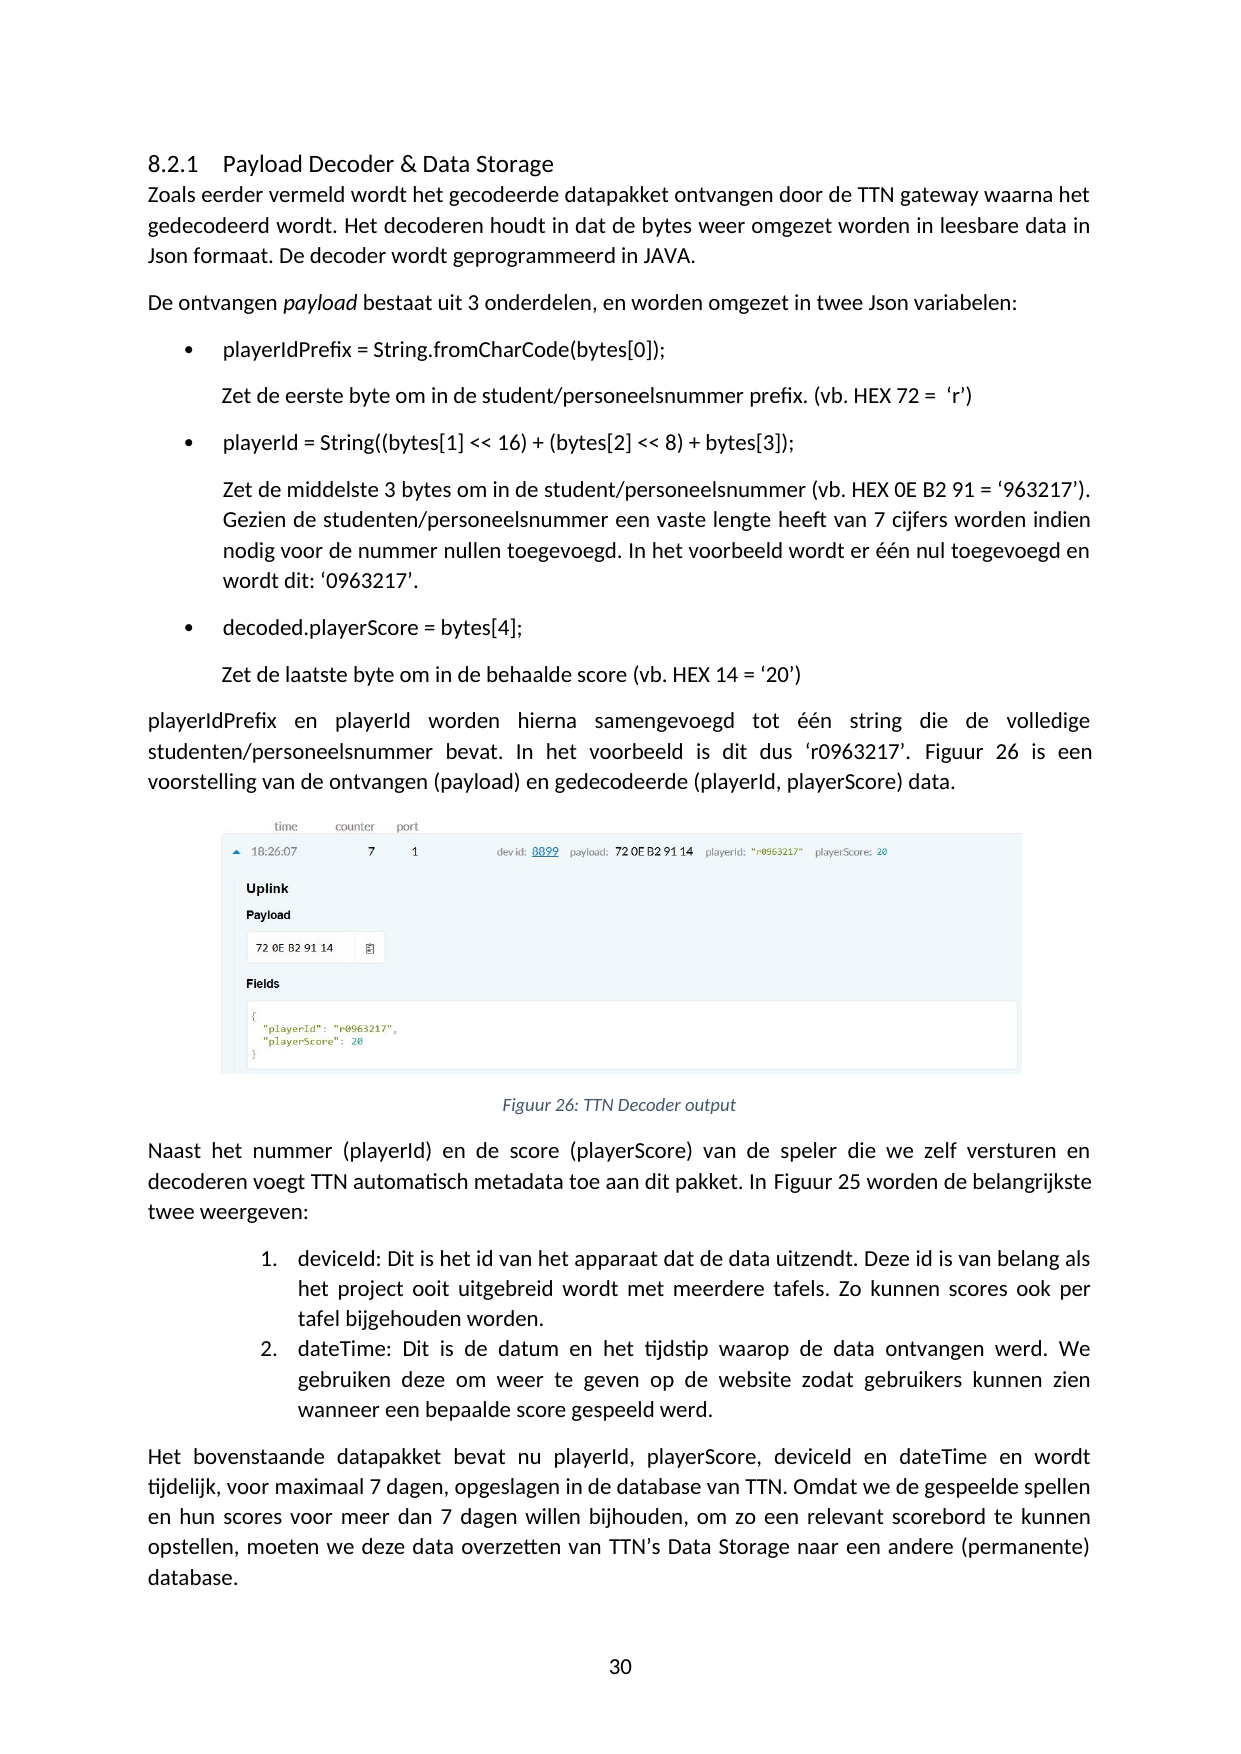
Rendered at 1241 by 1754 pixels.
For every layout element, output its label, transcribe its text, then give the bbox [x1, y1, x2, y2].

text Naast het nummer (playerId) en de score (playerScore) van de speler die we zelf versturen en decoderen voegt TTN automatisch metadata toe aan dit pakket. In Figuur 25 worden de belangrijkste twee weergeven: [148, 1137, 1092, 1225]
text Figuur : TTN Decoder output [148, 1093, 1092, 1116]
list dateTime: Dit is de datum en het tijdstip waarop de data ontvangen werd. We gebruiken deze om weer te geven op de website zodat gebruikers kunnen zien wanneer een bepaalde score gespeeld werd. [260, 1334, 1092, 1423]
text playerIdPrefix en playerId worden hierna samengevoegd tot één string die de volledige studenten/personeelsnummer bevat. In het voorbeeld is dit dus ‘r0963217’. Figuur 26 is een voorstelling van de ontvangen (payload) en gedecodeerde (playerId, playerScore) data. [148, 707, 1092, 795]
list deviceId: Dit is het id van het apparaat dat de data uitzendt. Deze id is van belang als het project ooit uitgebreid wordt met meerdere tafels. Zo kunnen scores ook per tafel bijgehouden worden. [260, 1244, 1092, 1332]
text Zet de eerste byte om in de student/personeelsnummer prefix. (vb. HEX 72 = ‘r’) [221, 382, 1092, 410]
text Zoals eerder vermeld wordt het gecodeerde datapakket ontvangen door de TTN gateway waarna het gedecodeerd wordt. Het decoderen houdt in dat de bytes weer omgezet worden in leesbare data in Json formaat. De decoder wordt geprogrammeerd in JAVA. [148, 181, 1092, 269]
list playerId = String((bytes[1] << 16) + (bytes[2] << 8) + bytes[3]); [185, 428, 1092, 457]
text Zet de laatste byte om in de behaalde score (vb. HEX 14 = ‘20’) [221, 660, 1092, 688]
picture [218, 813, 1022, 1074]
list playerIdPrefix = String.fromCharCode(bytes[0]); [185, 335, 1092, 363]
text Zet de middelste 3 bytes om in de student/personeelsnummer (vb. HEX 0E B2 91 = ‘963217’). Gezien de studenten/personeelsnummer een vaste lengte heeft van 7 cijfers worden indien nodig voor de nummer nullen toegevoegd. In het voorbeeld wordt er één nul toegevoegd en wordt dit: ‘0963217’. [223, 475, 1092, 594]
subtitle Payload Decoder & Data Storage [148, 148, 1092, 178]
text Het bovenstaande datapakket bevat nu playerId, playerScore, deviceId en dateTime en wordt tijdelijk, voor maximaal 7 dagen, opgeslagen in de database van TTN. Omdat we de gespeelde spellen en hun scores voor meer dan 7 dagen willen bijhouden, om zo een relevant scorebord te kunnen opstellen, moeten we deze data overzetten van TTN’s Data Storage naar een andere (permanente) database. [148, 1442, 1092, 1591]
list decoded.playerScore = bytes[4]; [185, 613, 1092, 641]
text De ontvangen payload bestaat uit 3 onderdelen, en worden omgezet in twee Json variabelen: [148, 288, 1092, 316]
